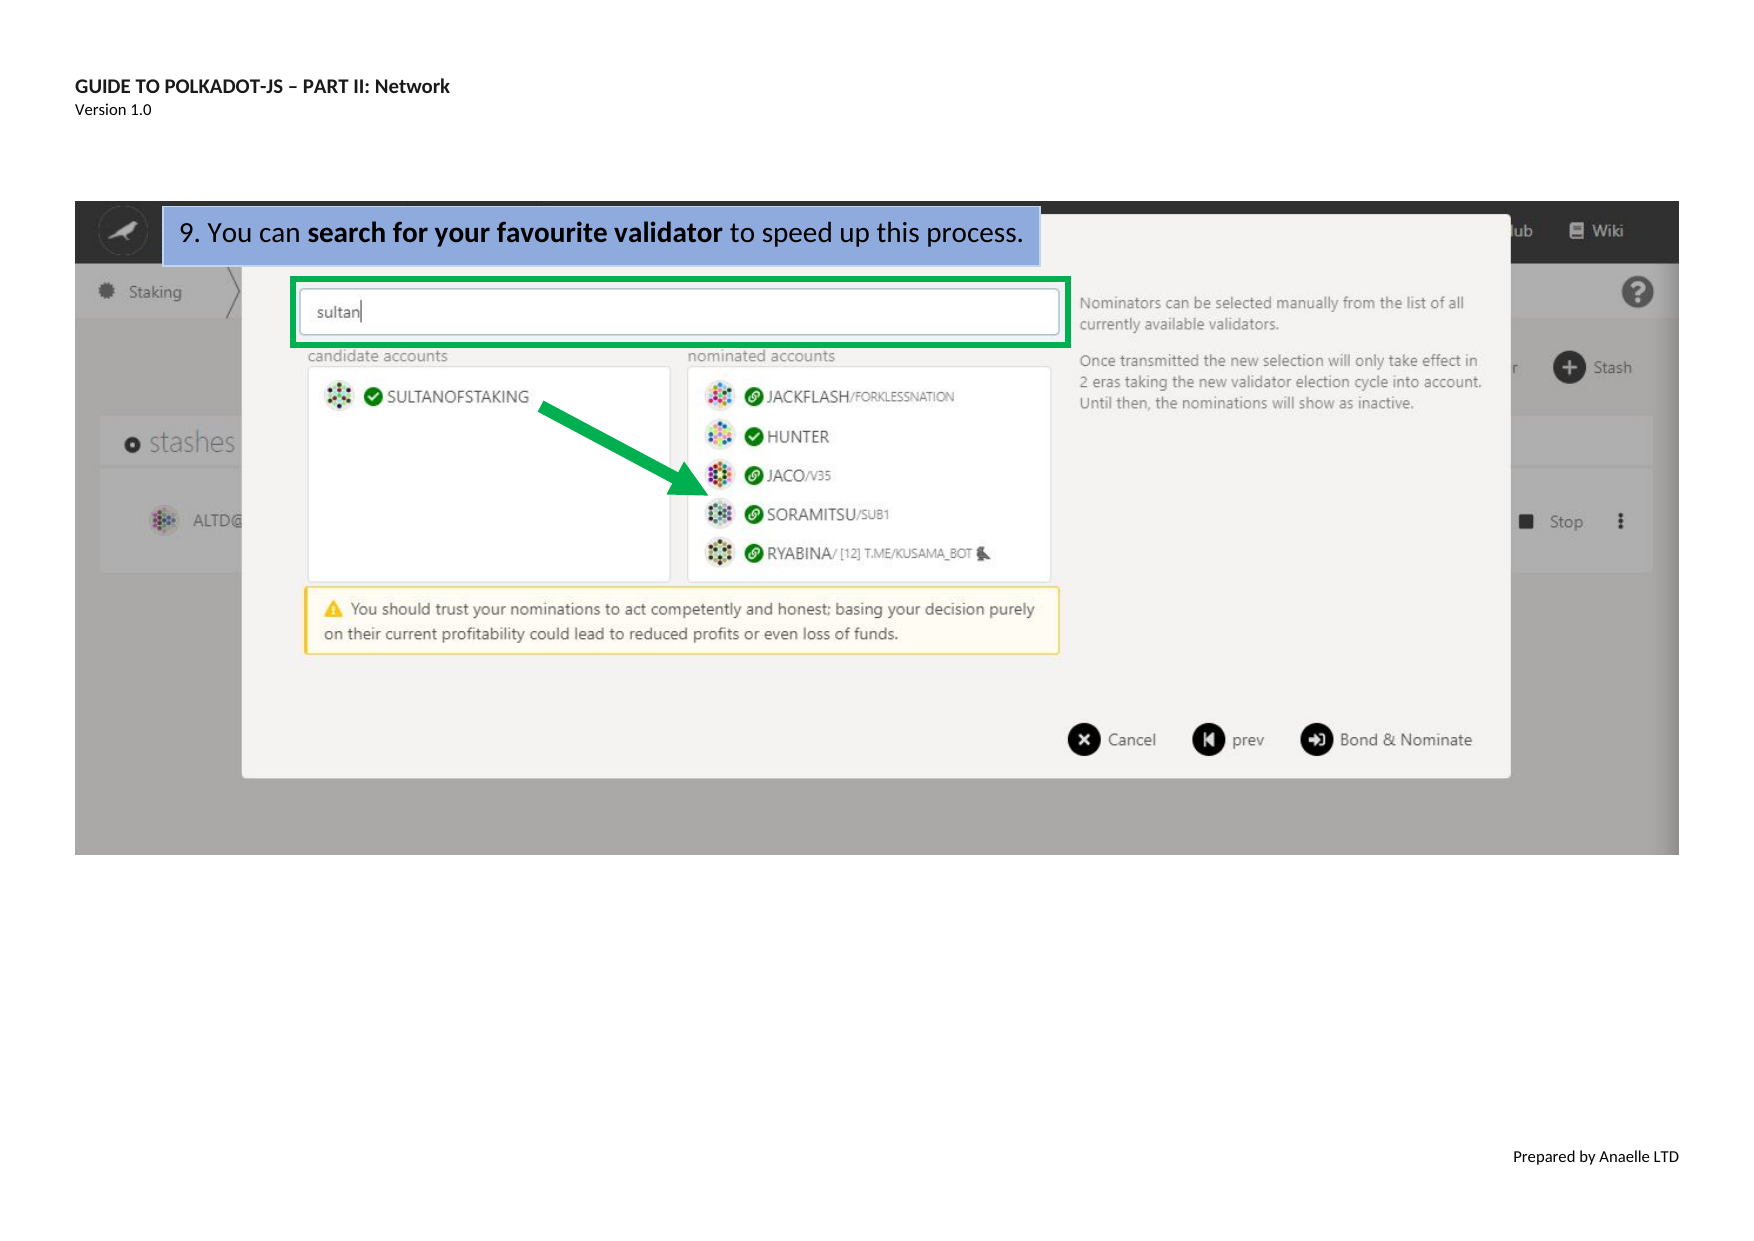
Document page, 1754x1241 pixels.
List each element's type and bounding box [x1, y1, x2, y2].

picture [75, 201, 1679, 855]
